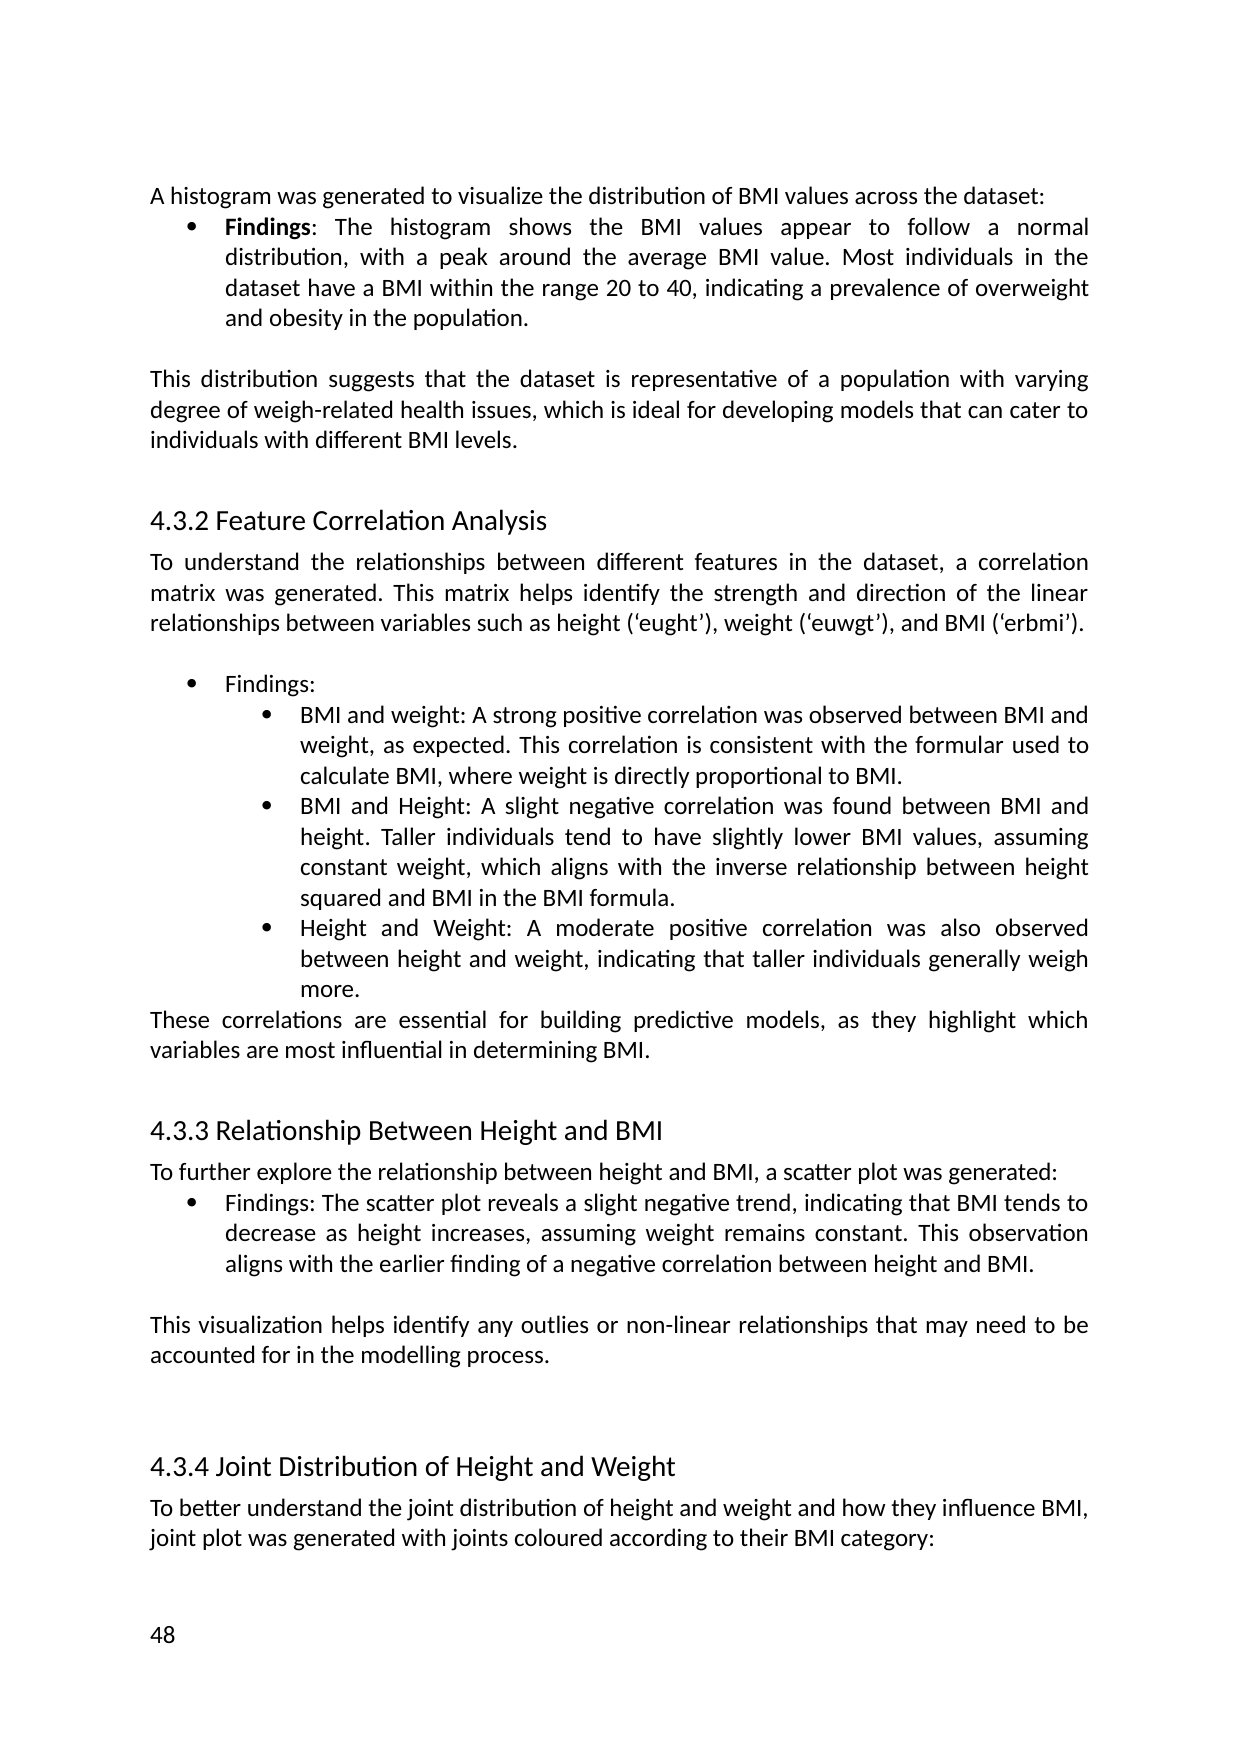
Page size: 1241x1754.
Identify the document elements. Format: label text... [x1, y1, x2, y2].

text These correlations are essential for building predictive models, as they highlight which variables are most influential in determining BMI. [150, 1004, 1090, 1065]
text This distribution suggests that the dataset is representative of a population with varying degree of weigh-related health issues, which is ideal for developing models that can cater to individuals with different BMI levels. [150, 364, 1090, 455]
text To further explore the relationship between height and BMI, a scatter plot was generated: [150, 1156, 1090, 1187]
subtitle 4.3.2 Feature Correlation Analysis [150, 502, 1090, 538]
text A histogram was generated to visualize the distribution of BMI values across the dataset: [150, 181, 1090, 211]
list Height and Weight: A moderate positive correlation was also observed between height and weight, indicating that taller individuals generally weigh more. [262, 913, 1090, 1004]
text To understand the relationships between different features in the dataset, a correlation matrix was generated. This matrix helps identify the strength and direction of the linear relationships between variables such as height (‘eught’), weight (‘euwgt’), and BMI (‘erbmi’). [150, 546, 1090, 638]
list BMI and weight: A strong positive correlation was observed between BMI and weight, as expected. This correlation is consistent with the formular used to calculate BMI, where weight is directly proportional to BMI. [262, 699, 1090, 791]
list Findings: [187, 668, 1090, 699]
subtitle 4.3.4 Joint Distribution of Height and Weight [150, 1448, 1090, 1483]
list Findings: The scatter plot reveals a slight negative trend, indicating that BMI tends to decrease as height increases, assuming weight remains constant. This observation aligns with the earlier finding of a negative correlation between height and BMI. [187, 1187, 1090, 1278]
subtitle 4.3.3 Relationship Between Height and BMI [150, 1112, 1090, 1148]
text This visualization helps identify any outlies or non-linear relationships that may need to be accounted for in the modelling process. [150, 1309, 1090, 1370]
list BMI and Height: A slight negative correlation was found between BMI and height. Taller individuals tend to have slightly lower BMI values, assuming constant weight, which aligns with the inverse relationship between height squared and BMI in the BMI formula. [262, 791, 1090, 913]
list Findings: The histogram shows the BMI values appear to follow a normal distribution, with a peak around the average BMI value. Most individuals in the dataset have a BMI within the range 20 to 40, indicating a prevalence of overweight and obesity in the population. [187, 211, 1090, 333]
text To better understand the joint distribution of height and weight and how they influence BMI, joint plot was generated with joints coloured according to their BMI category: [150, 1492, 1090, 1553]
